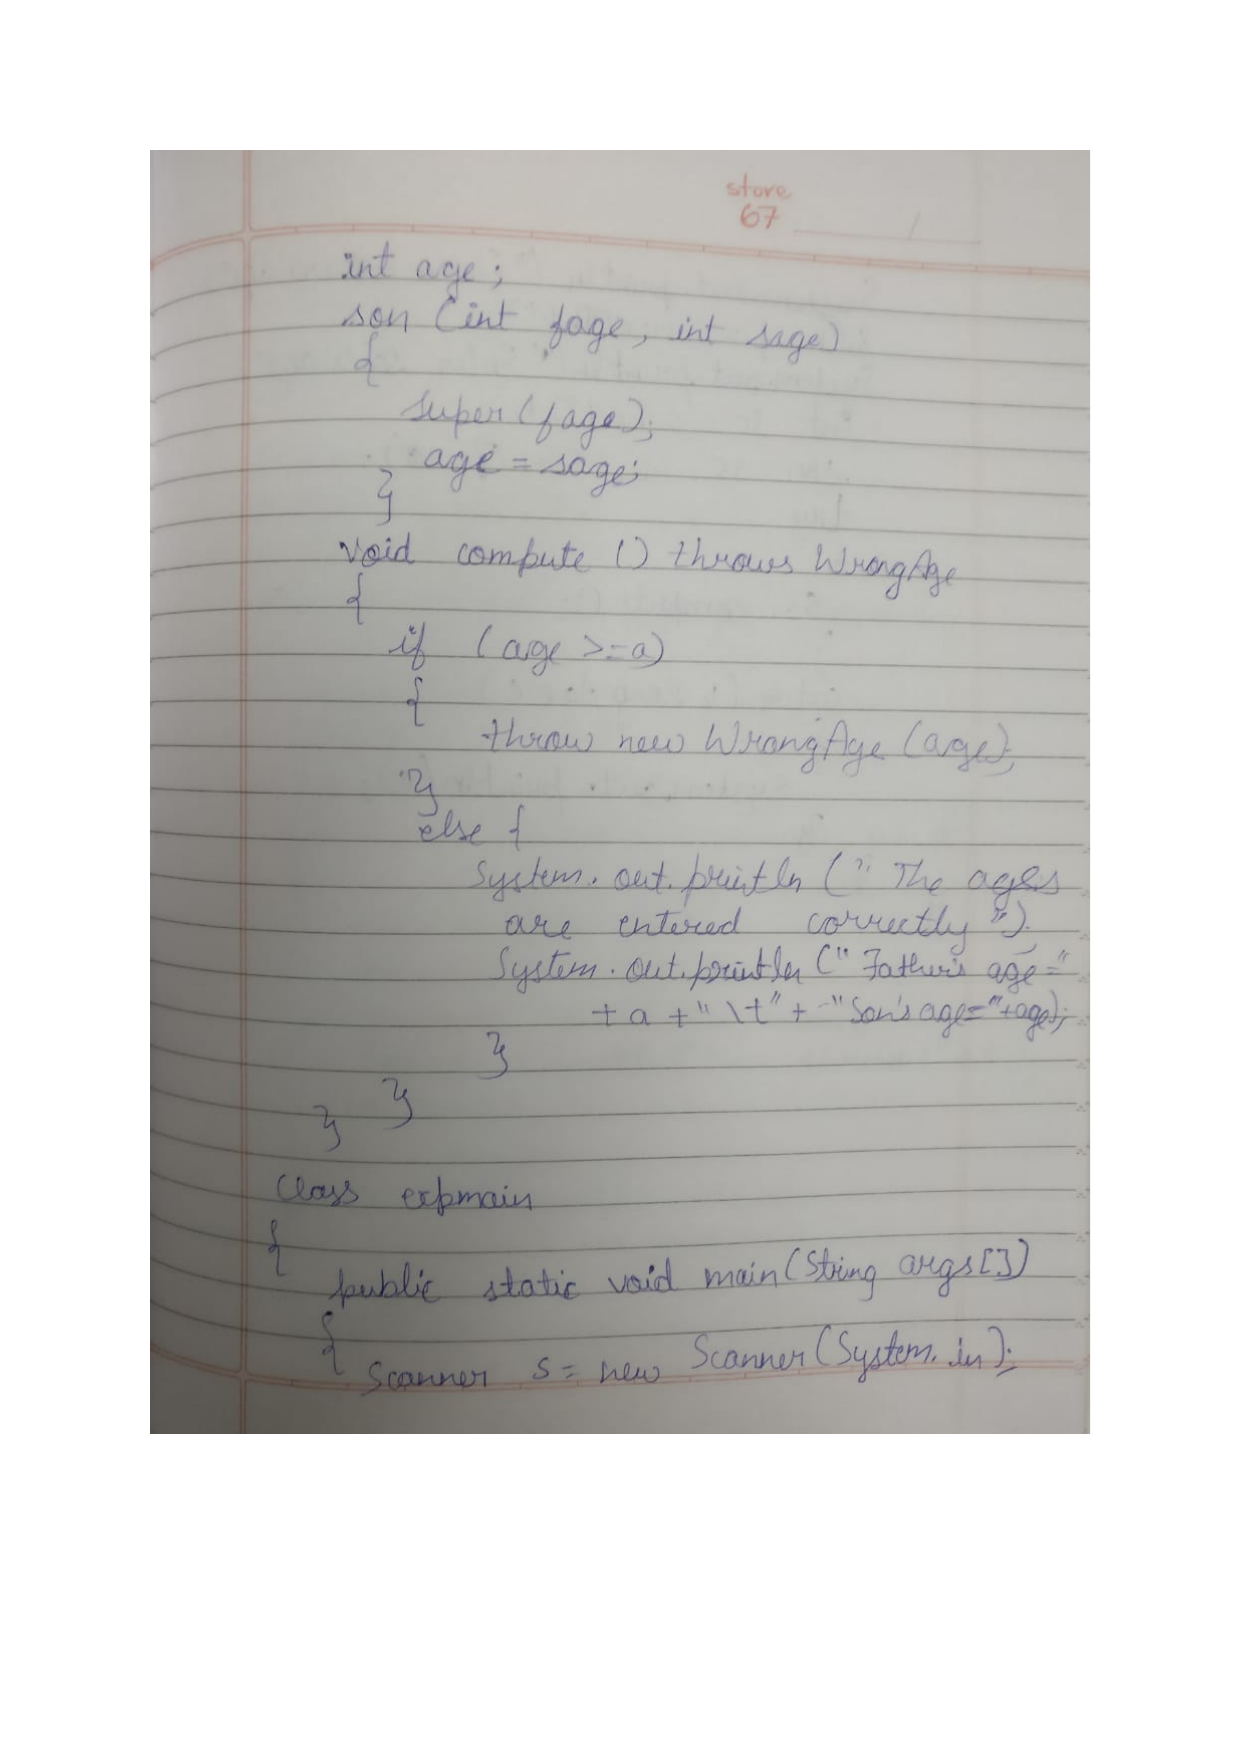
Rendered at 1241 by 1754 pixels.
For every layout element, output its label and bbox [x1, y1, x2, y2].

picture [150, 150, 1091, 1434]
